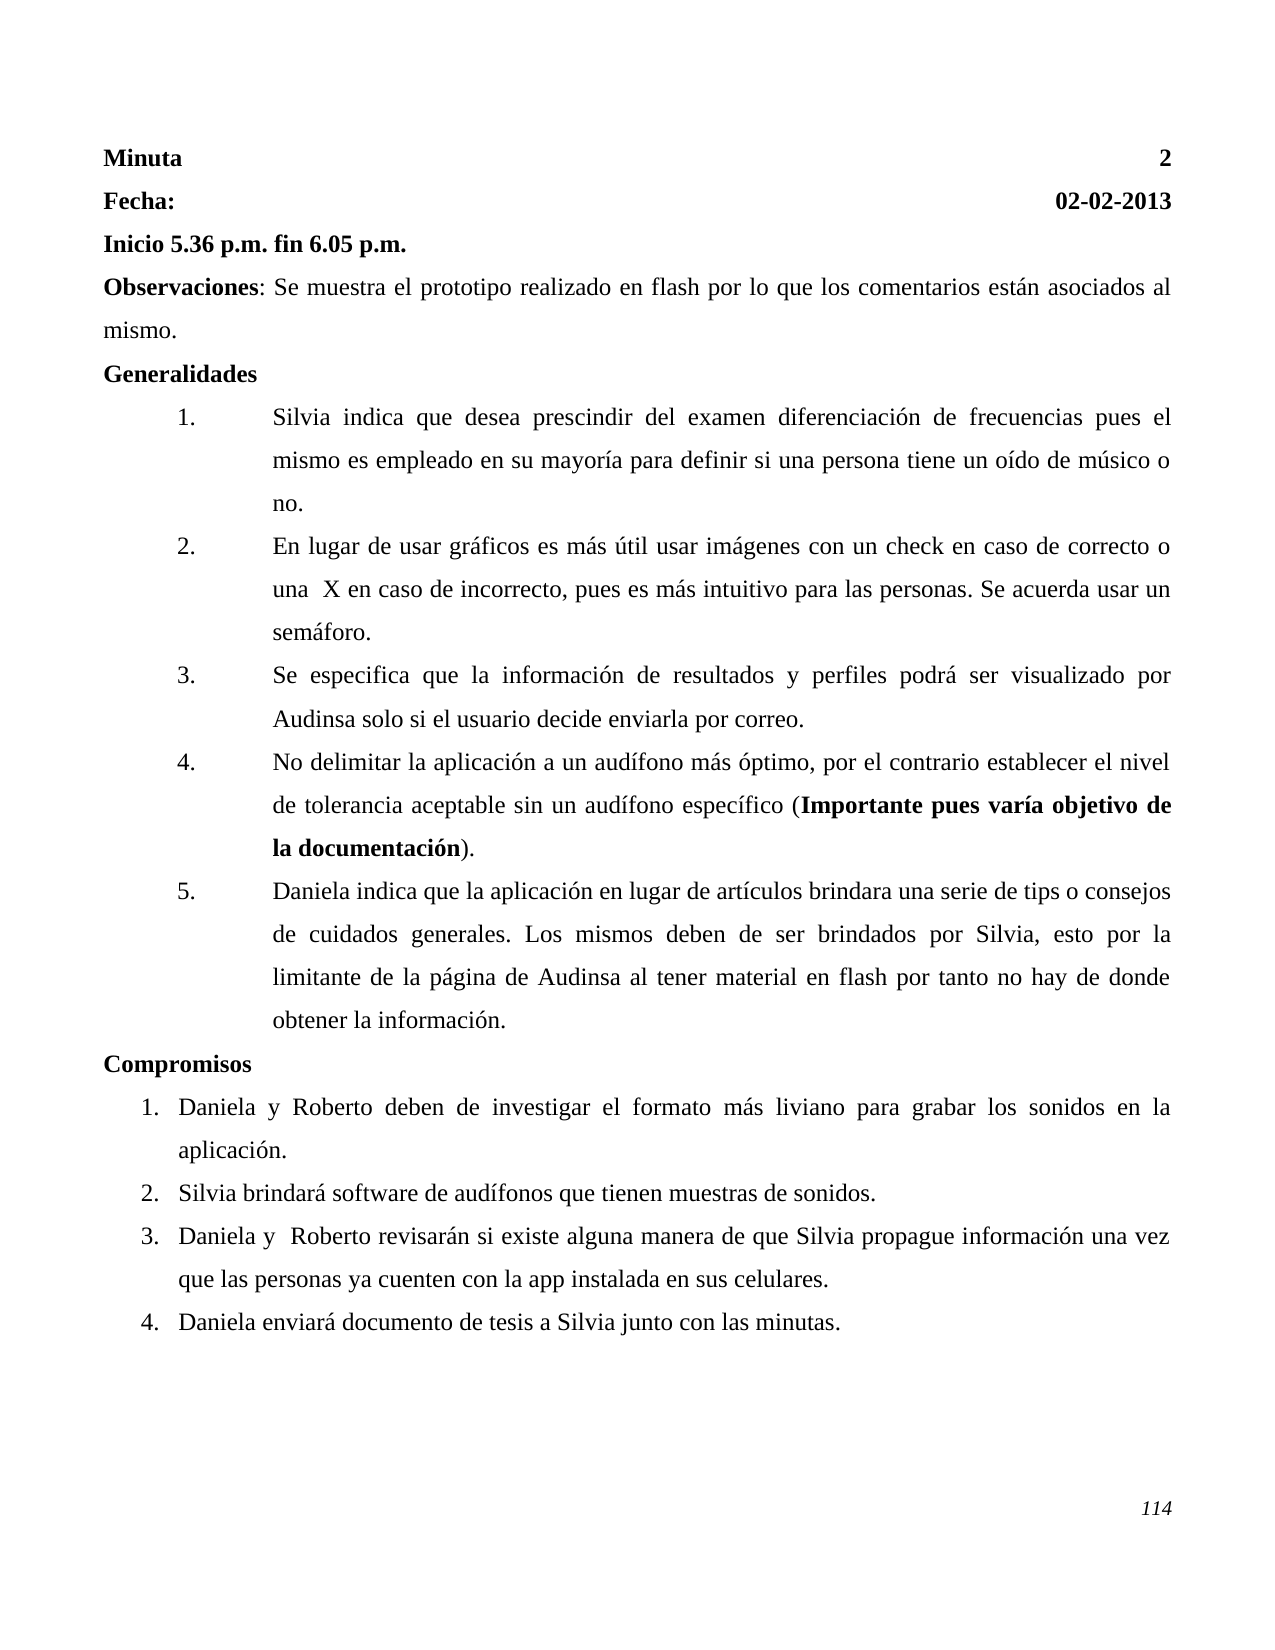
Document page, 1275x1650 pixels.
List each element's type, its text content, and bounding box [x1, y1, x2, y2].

list Daniela indica que la aplicación en lugar de artículos brindara una serie de tips o consejos de cuidados generales. Los mismos deben de ser brindados por Silvia, esto por la limitante de la página de Audinsa al tener material en flash por tanto no hay de donde obtener la información. [177, 876, 1172, 1034]
list Silvia indica que desea prescindir del examen diferenciación de frecuencias pues el mismo es empleado en su mayoría para definir si una persona tiene un oído de músico o no. [177, 402, 1172, 517]
text Generalidades [103, 359, 1172, 387]
list Daniela y Roberto deben de investigar el formato más liviano para grabar los sonidos en la aplicación. [141, 1092, 1172, 1164]
text Compromisos [103, 1049, 1172, 1077]
text Observaciones: Se muestra el prototipo realizado en flash por lo que los comentarios están asociados al mismo. [103, 272, 1172, 344]
text Minuta 2 Fecha: 02-02-2013 Inicio 5.36 p.m. fin 6.05 p.m. [103, 143, 1172, 258]
list En lugar de usar gráficos es más útil usar imágenes con un check en caso de correcto o una X en caso de incorrecto, pues es más intuitivo para las personas. Se acuerda usar un semáforo. [177, 531, 1172, 646]
list No delimitar la aplicación a un audífono más óptimo, por el contrario establecer el nivel de tolerancia aceptable sin un audífono específico (Importante pues varía objetivo de la documentación). [177, 747, 1172, 862]
list Silvia brindará software de audífonos que tienen muestras de sonidos. [141, 1178, 1172, 1207]
list Daniela enviará documento de tesis a Silvia junto con las minutas. [141, 1307, 1172, 1336]
list Se especifica que la información de resultados y perfiles podrá ser visualizado por Audinsa solo si el usuario decide enviarla por correo. [177, 661, 1172, 732]
list Daniela y Roberto revisarán si existe alguna manera de que Silvia propague información una vez que las personas ya cuenten con la app instalada en sus celulares. [141, 1221, 1172, 1293]
